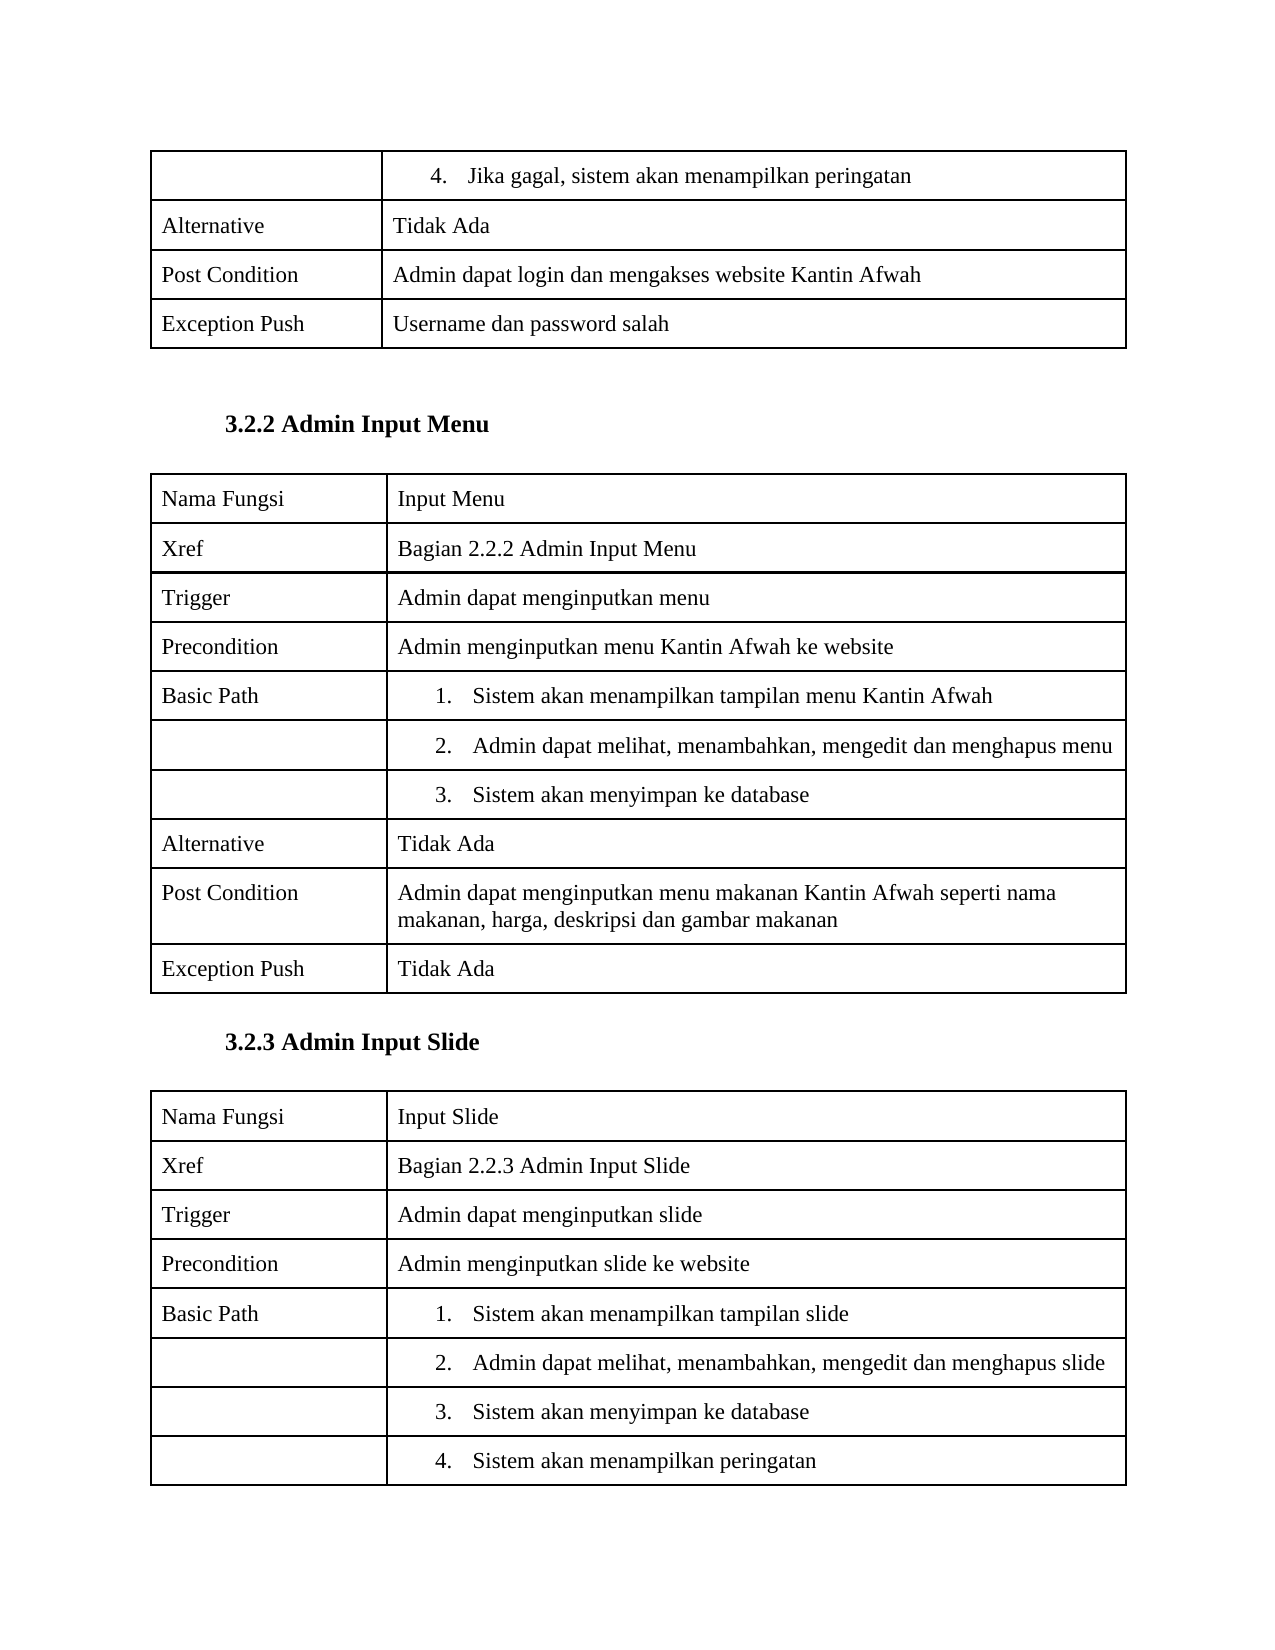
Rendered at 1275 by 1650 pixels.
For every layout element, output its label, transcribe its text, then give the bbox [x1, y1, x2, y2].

table_cell Admin dapat melihat, menambahkan, mengedit dan menghapus slide [388, 1339, 1125, 1386]
table_cell Trigger [152, 1191, 386, 1238]
table_cell [152, 721, 386, 768]
table_cell Alternative [152, 820, 386, 867]
table_cell Admin dapat menginputkan menu [388, 574, 1125, 621]
table_cell Xref [152, 1142, 386, 1189]
table_header Nama Fungsi [152, 475, 386, 522]
table_cell Sistem akan menampilkan peringatan [388, 1437, 1125, 1484]
table_header Input Slide [388, 1092, 1125, 1139]
subtitle 3.2.3 Admin Input Slide [225, 1027, 1125, 1056]
table_cell Basic Path [152, 672, 386, 719]
table_cell Admin dapat login dan mengakses website Kantin Afwah [383, 251, 1125, 298]
table_cell Precondition [152, 1240, 386, 1287]
table_cell Tidak Ada [388, 945, 1125, 992]
table_cell Precondition [152, 623, 386, 670]
table_cell Sistem akan menyimpan ke database [388, 771, 1125, 818]
table_cell Username dan password salah [383, 300, 1125, 347]
table_cell Post Condition [152, 251, 381, 298]
table_header Nama Fungsi [152, 1092, 386, 1139]
table_cell Xref [152, 524, 386, 571]
table_cell Admin dapat melihat, menambahkan, mengedit dan menghapus menu [388, 721, 1125, 768]
table_cell [152, 152, 381, 199]
table_cell Jika gagal, sistem akan menampilkan peringatan [383, 152, 1125, 199]
table_header Input Menu [388, 475, 1125, 522]
subtitle 3.2.2 Admin Input Menu [225, 409, 1125, 438]
table_cell [152, 1437, 386, 1484]
table_cell Tidak Ada [383, 201, 1125, 248]
table_cell Admin menginputkan slide ke website [388, 1240, 1125, 1287]
table_cell Bagian 2.2.2 Admin Input Menu [388, 524, 1125, 571]
table_cell Basic Path [152, 1289, 386, 1337]
table_cell Admin dapat menginputkan slide [388, 1191, 1125, 1238]
table_cell [152, 1388, 386, 1435]
table_cell [152, 1339, 386, 1386]
table_cell [152, 771, 386, 818]
table_cell Trigger [152, 574, 386, 621]
table_cell Admin menginputkan menu Kantin Afwah ke website [388, 623, 1125, 670]
table_cell Exception Push [152, 945, 386, 992]
table_cell Sistem akan menyimpan ke database [388, 1388, 1125, 1435]
table_cell Sistem akan menampilkan tampilan slide [388, 1289, 1125, 1337]
table_cell Admin dapat menginputkan menu makanan Kantin Afwah seperti nama makanan, harga, deskripsi dan gambar makanan [388, 869, 1125, 943]
table_cell Bagian 2.2.3 Admin Input Slide [388, 1142, 1125, 1189]
table_cell Sistem akan menampilkan tampilan menu Kantin Afwah [388, 672, 1125, 719]
table_cell Tidak Ada [388, 820, 1125, 867]
table_cell Exception Push [152, 300, 381, 347]
table_cell Post Condition [152, 869, 386, 943]
table_cell Alternative [152, 201, 381, 248]
